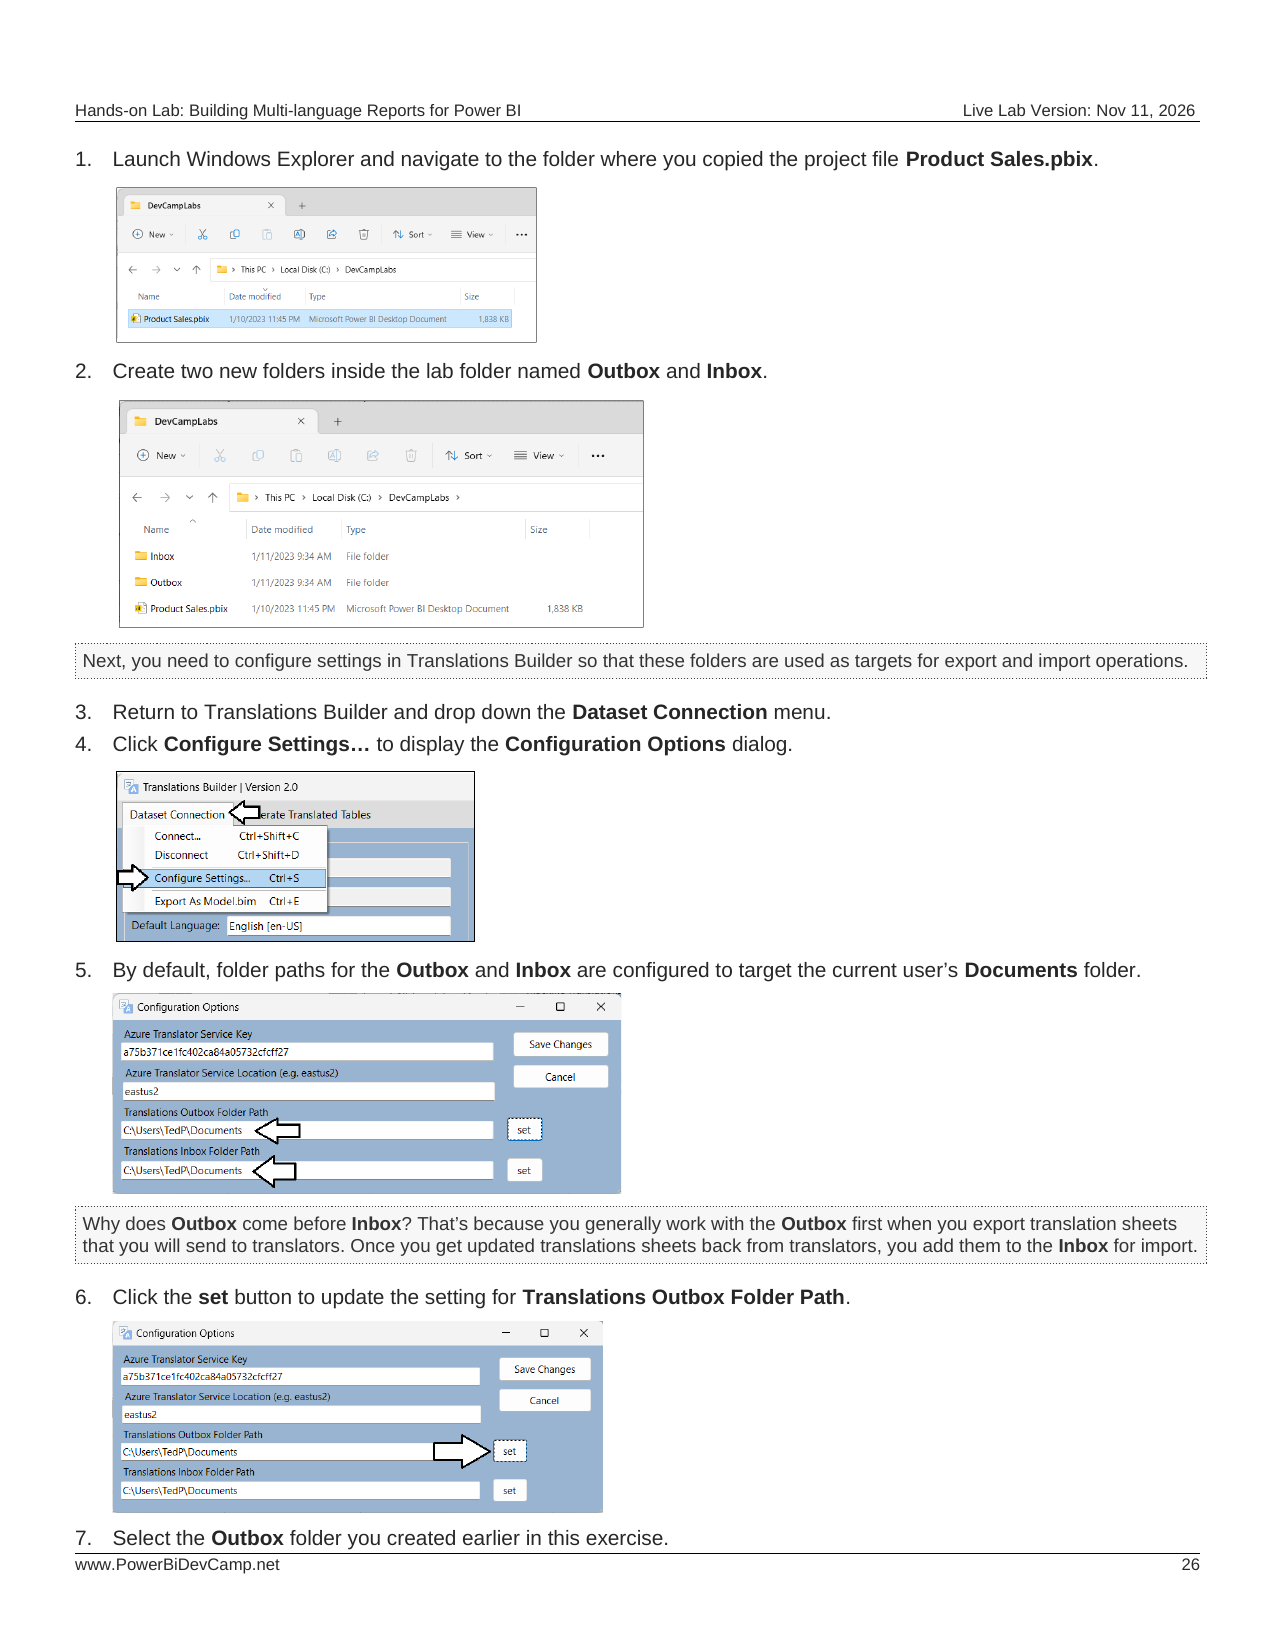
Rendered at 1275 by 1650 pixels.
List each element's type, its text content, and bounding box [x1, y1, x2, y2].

text Click Configure Settings… to display the Configuration Options dialog. [75, 732, 1200, 756]
text Why does Outbox come before Inbox? That’s because you generally work with the Outbox first when you export translation sheets that you will send to translators. Once you get updated translations sheets back from translators, you add them to the Inbox for import. [75, 1206, 1207, 1264]
list Launch Windows Explorer and navigate to the folder where you copied the project file Product Sales.pbix. [75, 147, 1200, 171]
picture [112, 1321, 603, 1513]
text Next, you need to configure settings in Translations Builder so that these folders are used as targets for export and import operations. [75, 643, 1207, 679]
text Click the set button to update the setting for Translations Outbox Folder Path. [75, 1284, 1200, 1308]
text Return to Translations Builder and drop down the Dataset Connection menu. [75, 700, 1200, 724]
picture [112, 183, 540, 347]
text Create two new folders inside the lab folder named Outbox and Inbox. [75, 359, 1200, 383]
text Select the Outbox folder you created earlier in this exercise. [75, 1525, 1200, 1549]
text By default, folder paths for the Outbox and Inbox are configured to target the current user’s Documents folder. [75, 957, 1200, 981]
picture [112, 993, 622, 1194]
picture [112, 768, 478, 945]
picture [112, 395, 649, 631]
